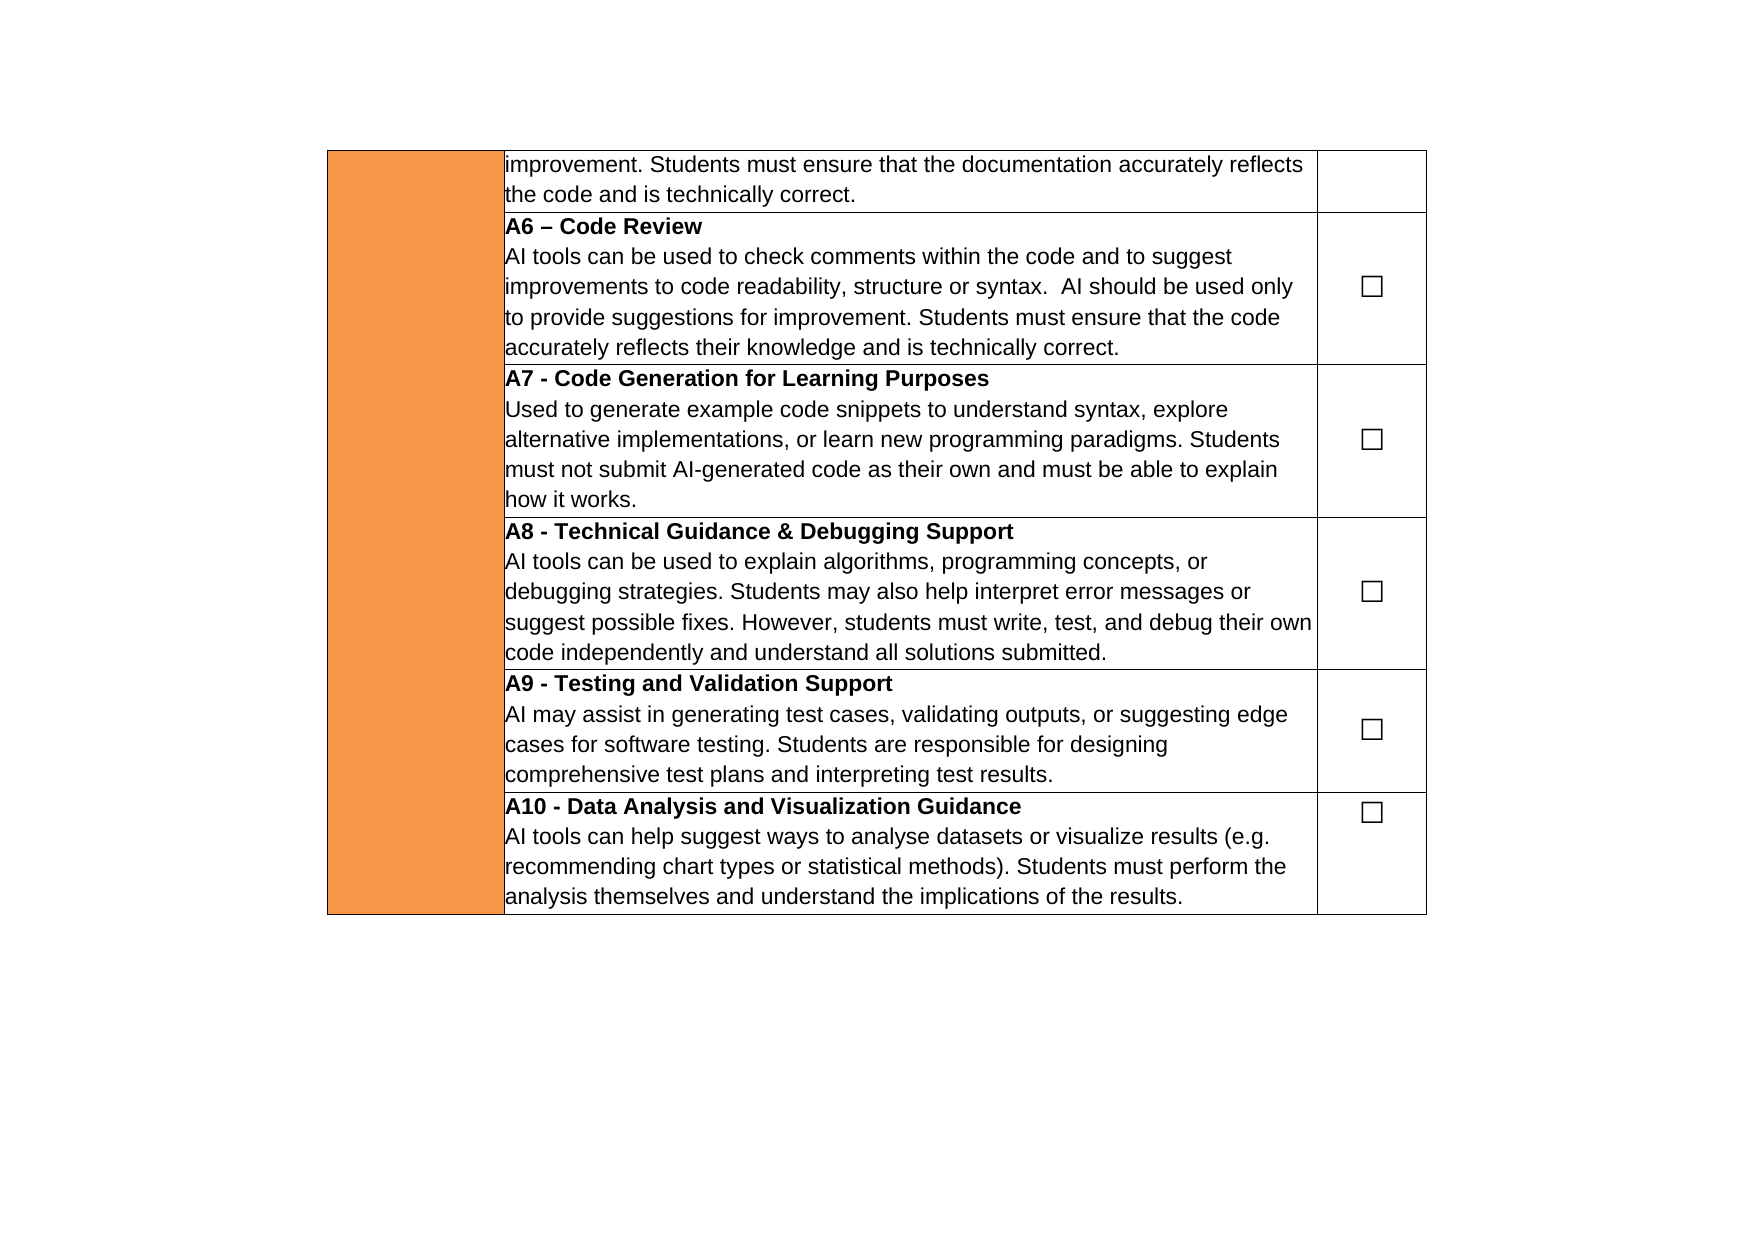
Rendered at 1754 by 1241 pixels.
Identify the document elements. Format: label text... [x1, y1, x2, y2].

table_cell A8 - Technical Guidance & Debugging Support AI tools can be used to explain algorithms, programming concepts, or debugging strategies. Students may also help interpret error messages or suggest possible fixes. However, students must write, test, and debug their own code independently and understand all solutions submitted. [505, 518, 1317, 669]
table_cell A7 - Code Generation for Learning Purposes Used to generate example code snippets to understand syntax, explore alternative implementations, or learn new programming paradigms. Students must not submit AI-generated code as their own and must be able to explain how it works. [505, 365, 1317, 517]
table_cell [505, 151, 1317, 212]
table_cell A9 - Testing and Validation Support AI may assist in generating test cases, validating outputs, or suggesting edge cases for software testing. Students are responsible for designing comprehensive test plans and interpreting test results. [505, 670, 1317, 792]
table_cell A6 – Code Review AI tools can be used to check comments within the code and to suggest improvements to code readability, structure or syntax. AI should be used only to provide suggestions for improvement. Students must ensure that the code accurately reflects their knowledge and is technically correct. [505, 213, 1317, 364]
table_cell A10 - Data Analysis and Visualization Guidance AI tools can help suggest ways to analyse datasets or visualize results (e.g. recommending chart types or statistical methods). Students must perform the analysis themselves and understand the implications of the results. [505, 793, 1317, 914]
